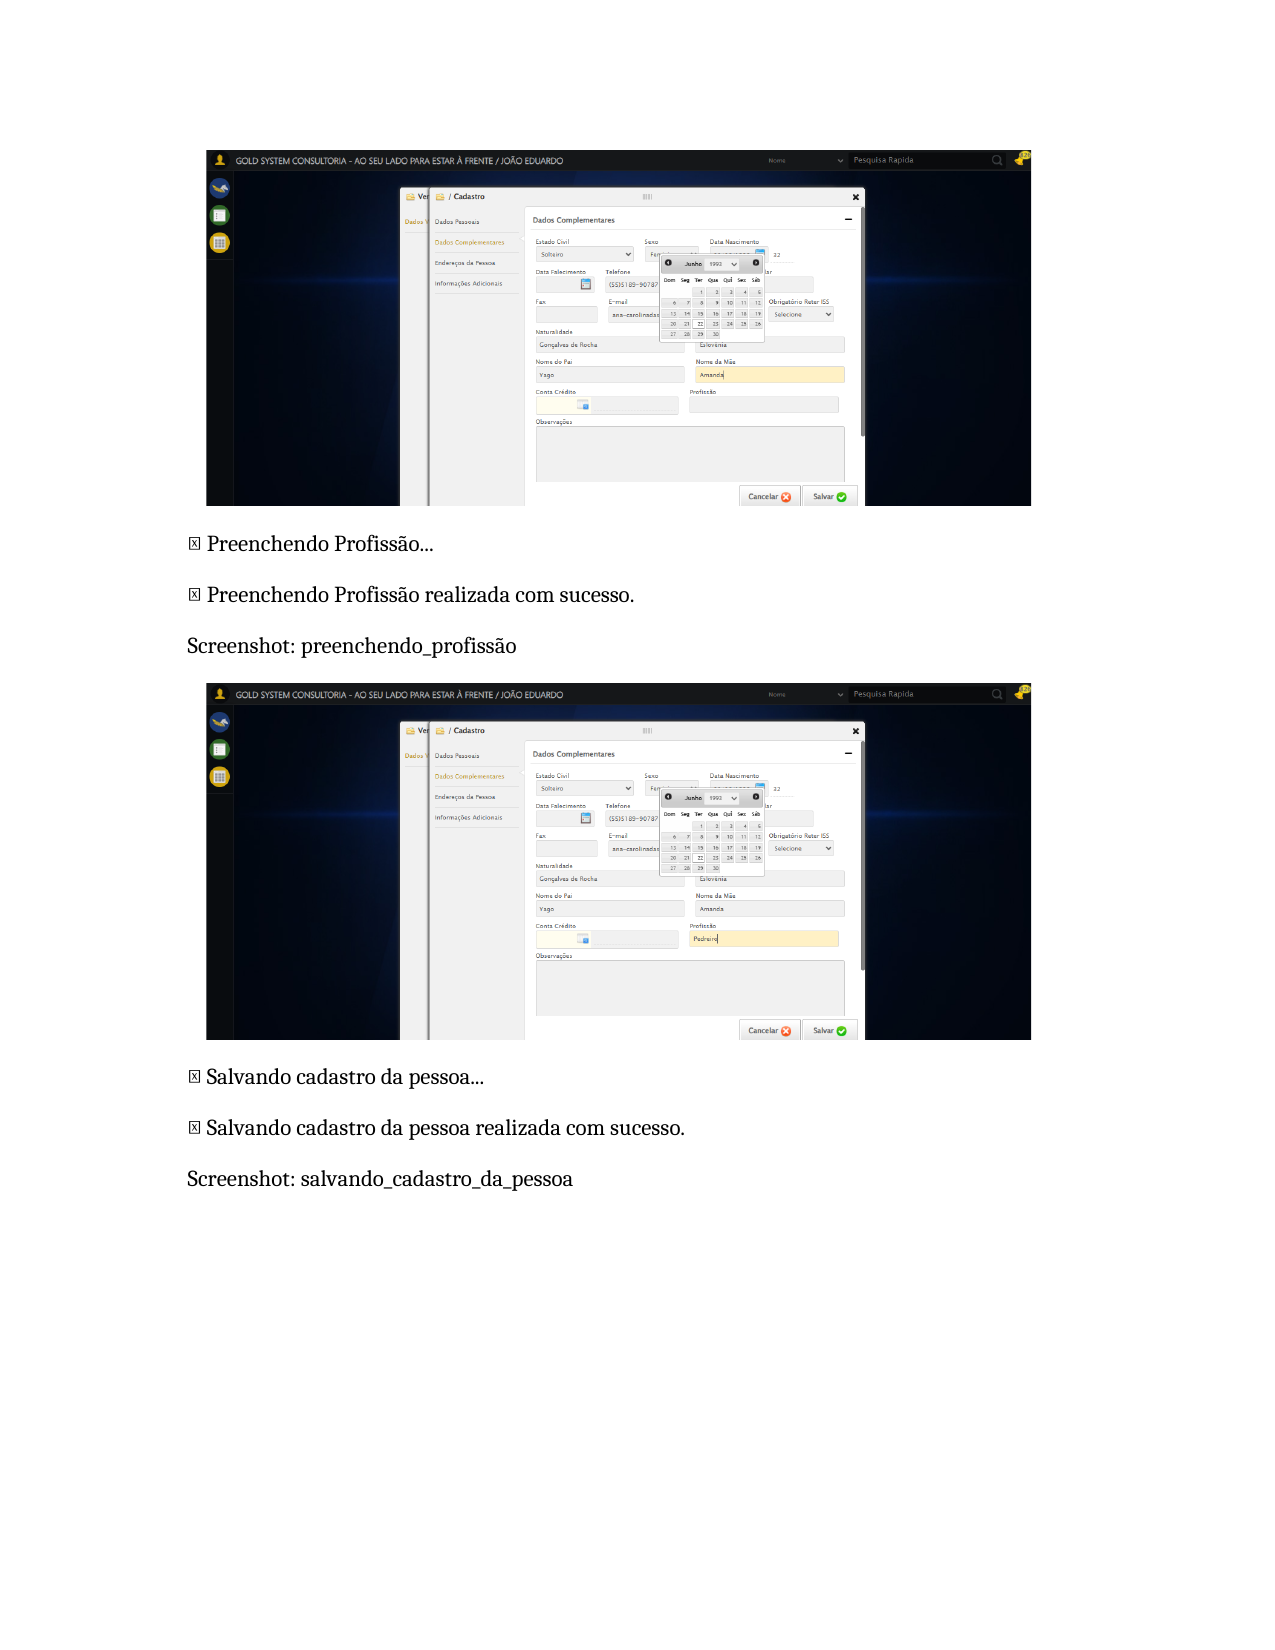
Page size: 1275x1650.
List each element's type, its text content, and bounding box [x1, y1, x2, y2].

picture [206, 150, 1032, 506]
text 🔄 Salvando cadastro da pessoa... [187, 1064, 1087, 1090]
text Screenshot: salvando_cadastro_da_pessoa [187, 1166, 1087, 1192]
text ✅ Preenchendo Profissão realizada com sucesso. [187, 581, 1087, 608]
picture [206, 683, 1032, 1040]
text 🔄 Preenchendo Profissão... [187, 530, 1087, 557]
text Screenshot: preenchendo_profissão [187, 632, 1087, 659]
text ✅ Salvando cadastro da pessoa realizada com sucesso. [187, 1115, 1087, 1141]
